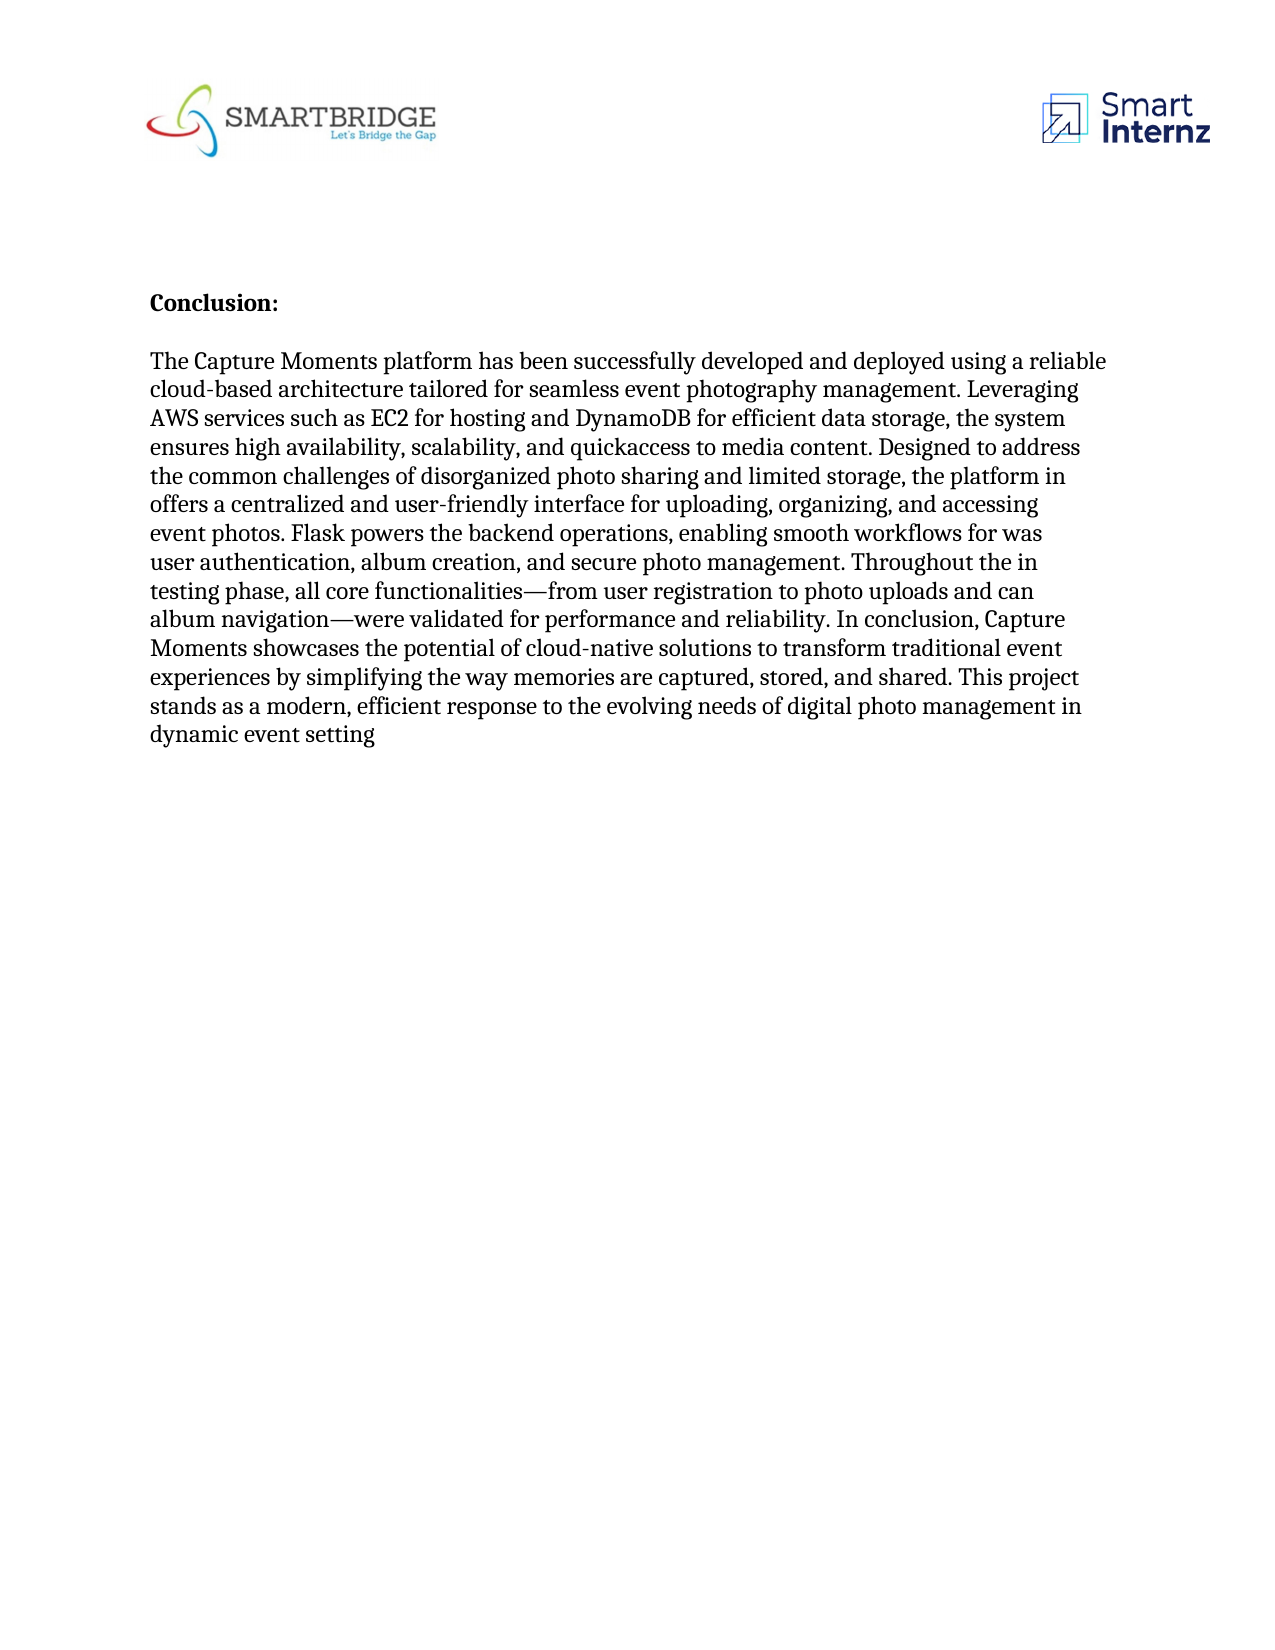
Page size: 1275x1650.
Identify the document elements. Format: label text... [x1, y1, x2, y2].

text stands as a modern, efficient response to the evolving needs of digital photo management in [150, 692, 1275, 720]
text offers a centralized and user-friendly interface for uploading, organizing, and accessing [150, 490, 1275, 519]
picture [1037, 92, 1214, 143]
text dynamic event setting [150, 720, 1275, 749]
text Moments showcases the potential of cloud-native solutions to transform traditional event [150, 634, 1275, 663]
text AWS services such as EC2 for hosting and DynamoDB for efficient data storage, the system [150, 404, 1275, 433]
text the common challenges of disorganized photo sharing and limited storage, the platform in [150, 462, 1275, 490]
picture [143, 78, 439, 161]
text user authentication, album creation, and secure photo management. Throughout the in [150, 548, 1275, 577]
text The Capture Moments platform has been successfully developed and deployed using a reliable [150, 347, 1275, 375]
text album navigation—were validated for performance and reliability. In conclusion, Capture [150, 605, 1275, 634]
text experiences by simplifying the way memories are captured, stored, and shared. This project [150, 663, 1275, 692]
subtitle Conclusion: [150, 289, 1275, 318]
text event photos. Flask powers the backend operations, enabling smooth workflows for was [150, 519, 1275, 548]
text ensures high availability, scalability, and quickaccess to media content. Designed to address [150, 433, 1275, 462]
text cloud-based architecture tailored for seamless event photography management. Leveraging [150, 375, 1275, 404]
text testing phase, all core functionalities—from user registration to photo uploads and can [150, 577, 1275, 605]
